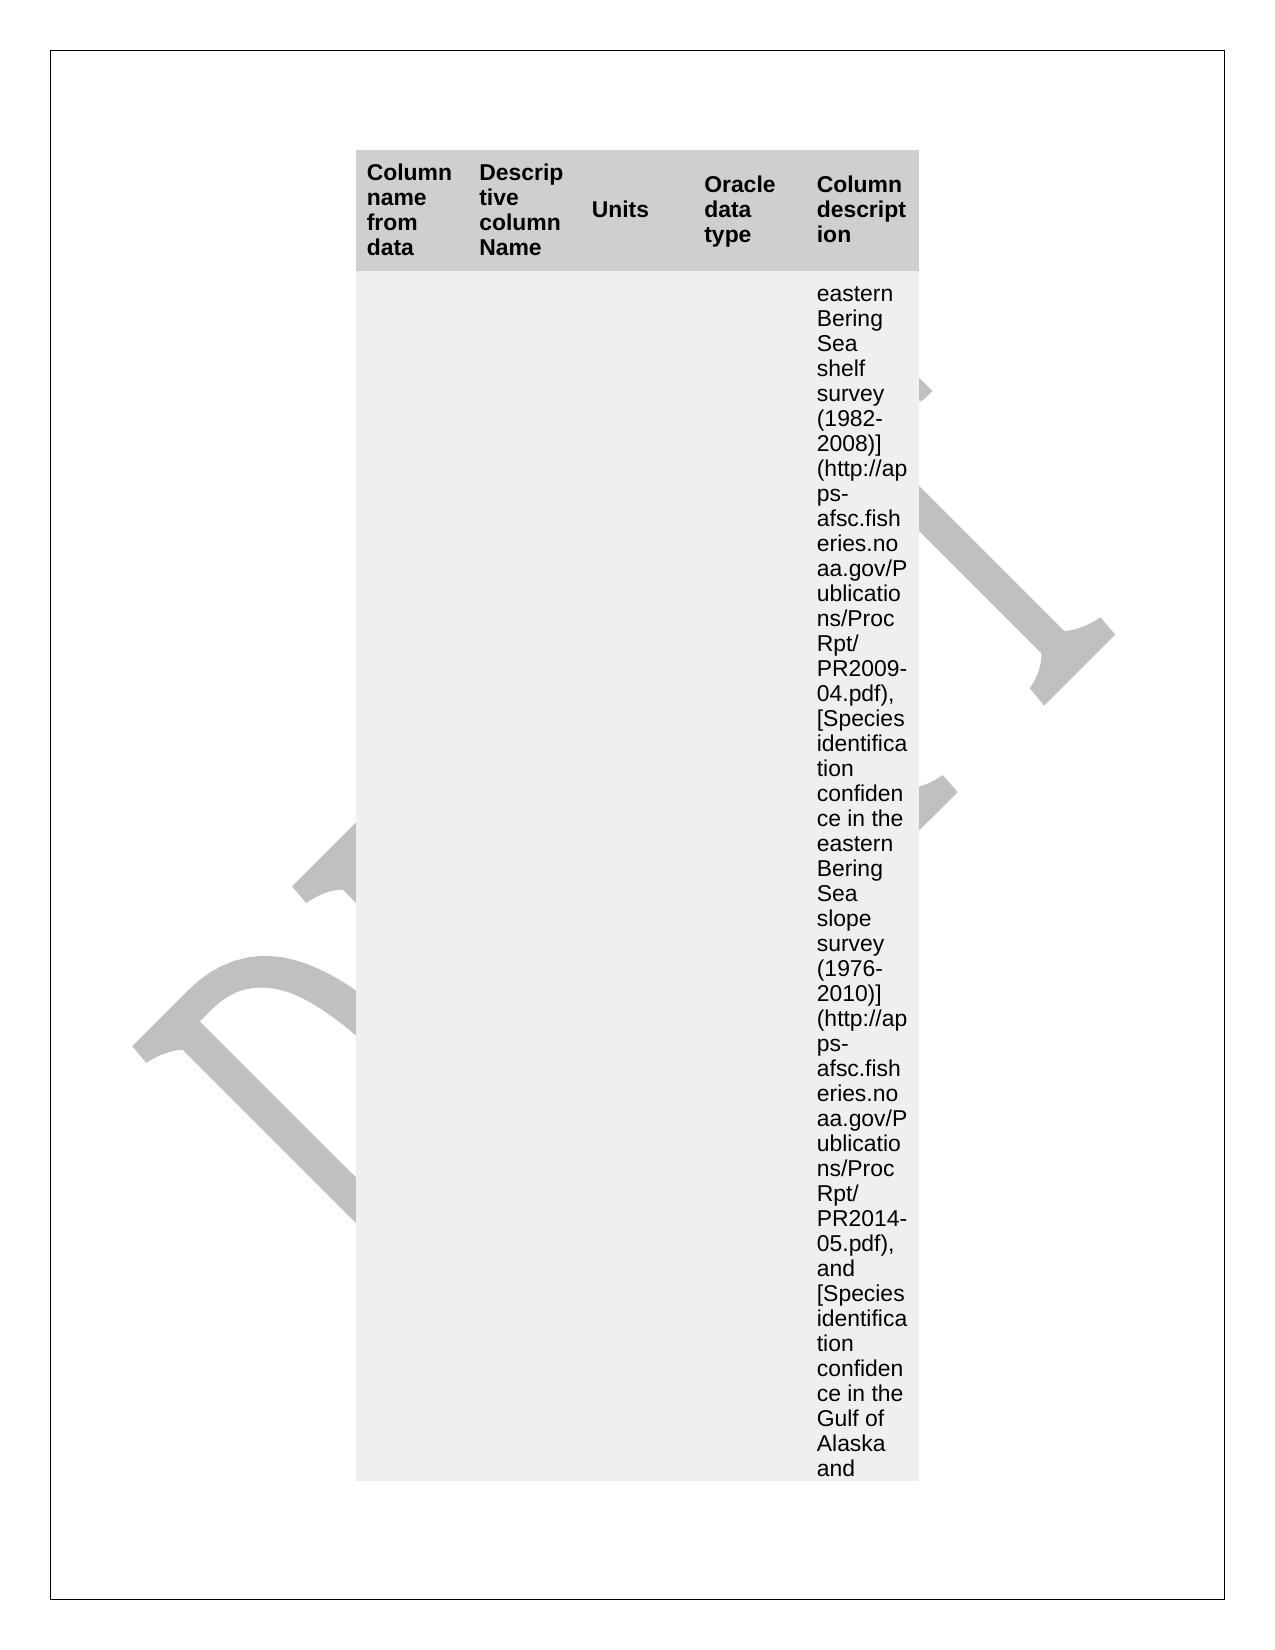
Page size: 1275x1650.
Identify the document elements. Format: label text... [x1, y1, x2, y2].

table_header Oracle data type [694, 150, 806, 271]
table_header Units [581, 150, 694, 271]
table_header Column name from data [356, 150, 469, 271]
table_header Column description [806, 150, 919, 271]
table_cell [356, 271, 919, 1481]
table_header Descriptive column Name [469, 150, 581, 271]
